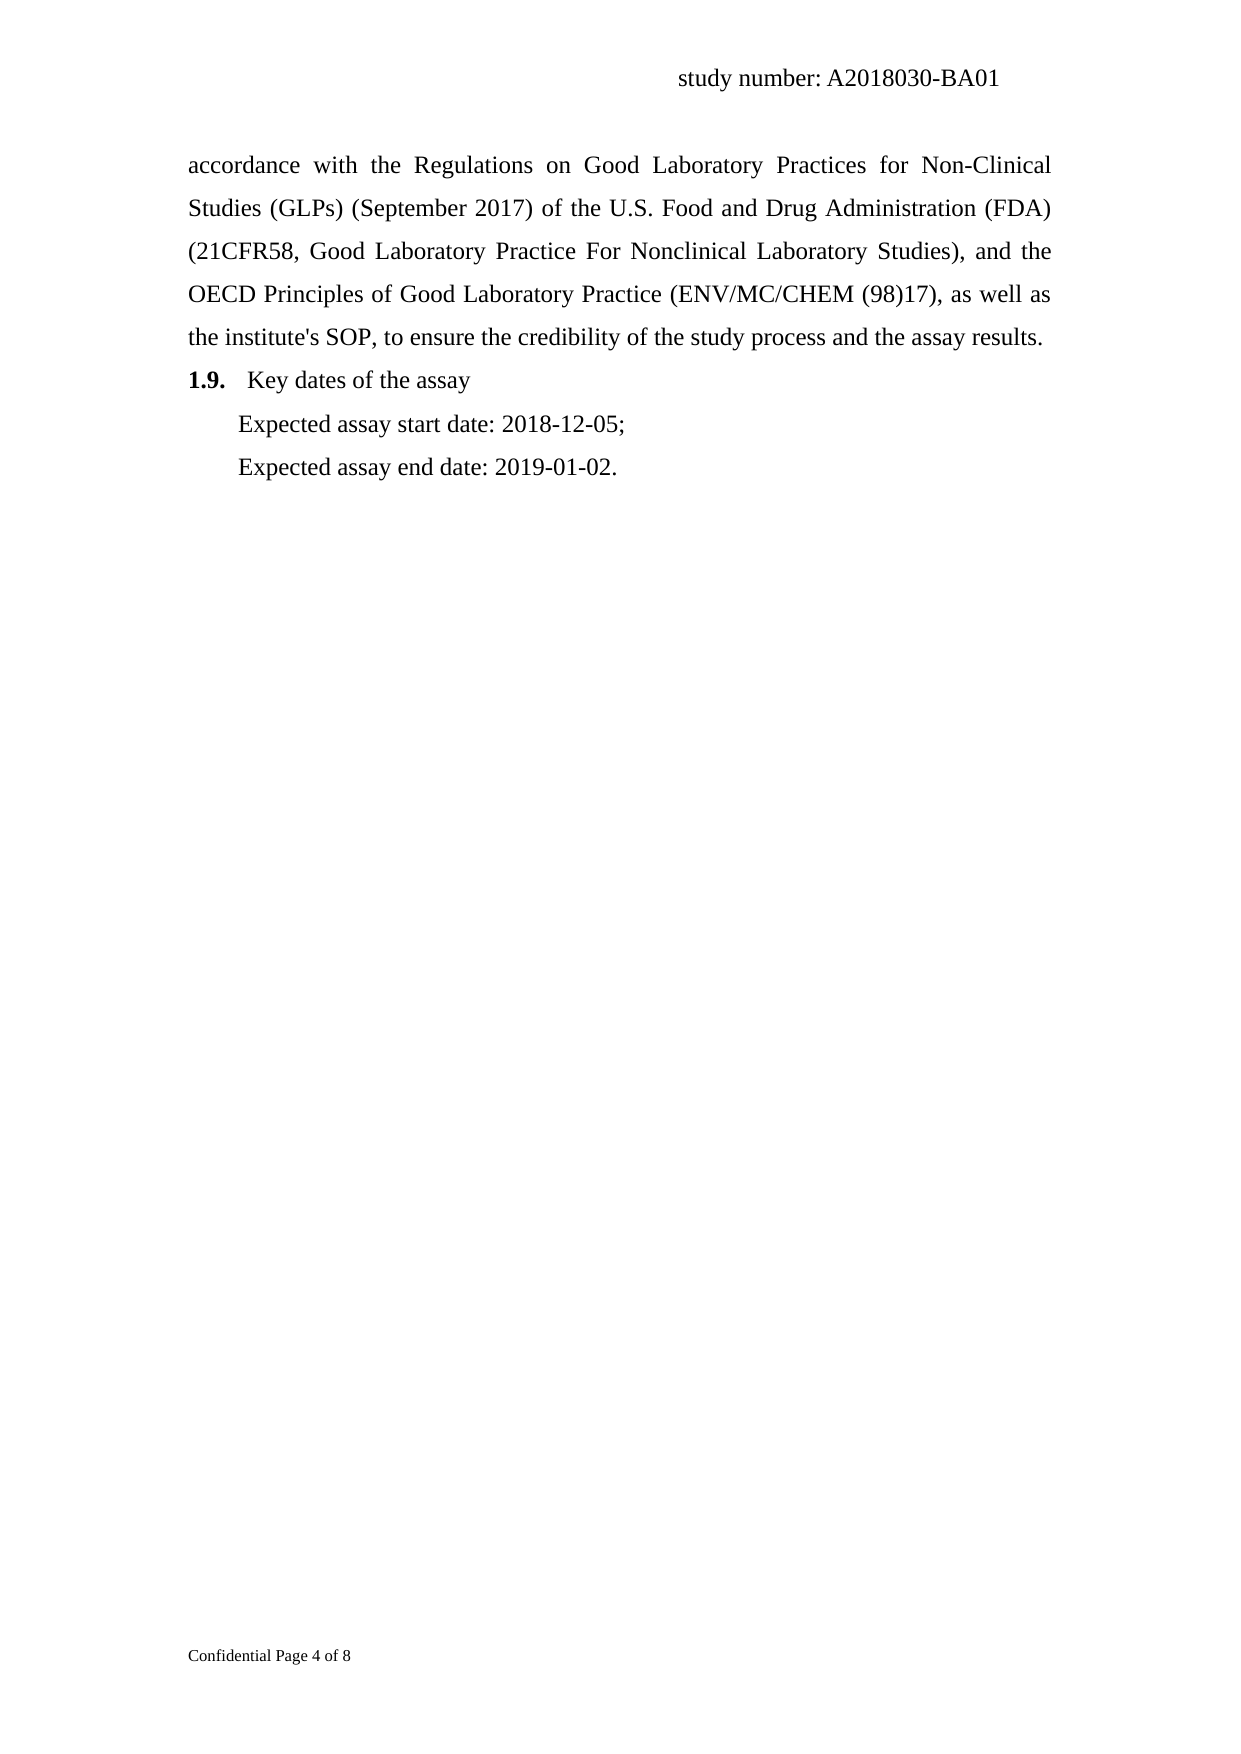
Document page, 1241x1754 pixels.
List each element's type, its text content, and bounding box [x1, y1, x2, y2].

list Key dates of the assay [188, 366, 1052, 394]
text Expected assay start date: 2018-12-05; [188, 409, 1052, 437]
text Expected assay end date: 2019-01-02. [188, 452, 1052, 481]
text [188, 150, 1052, 351]
